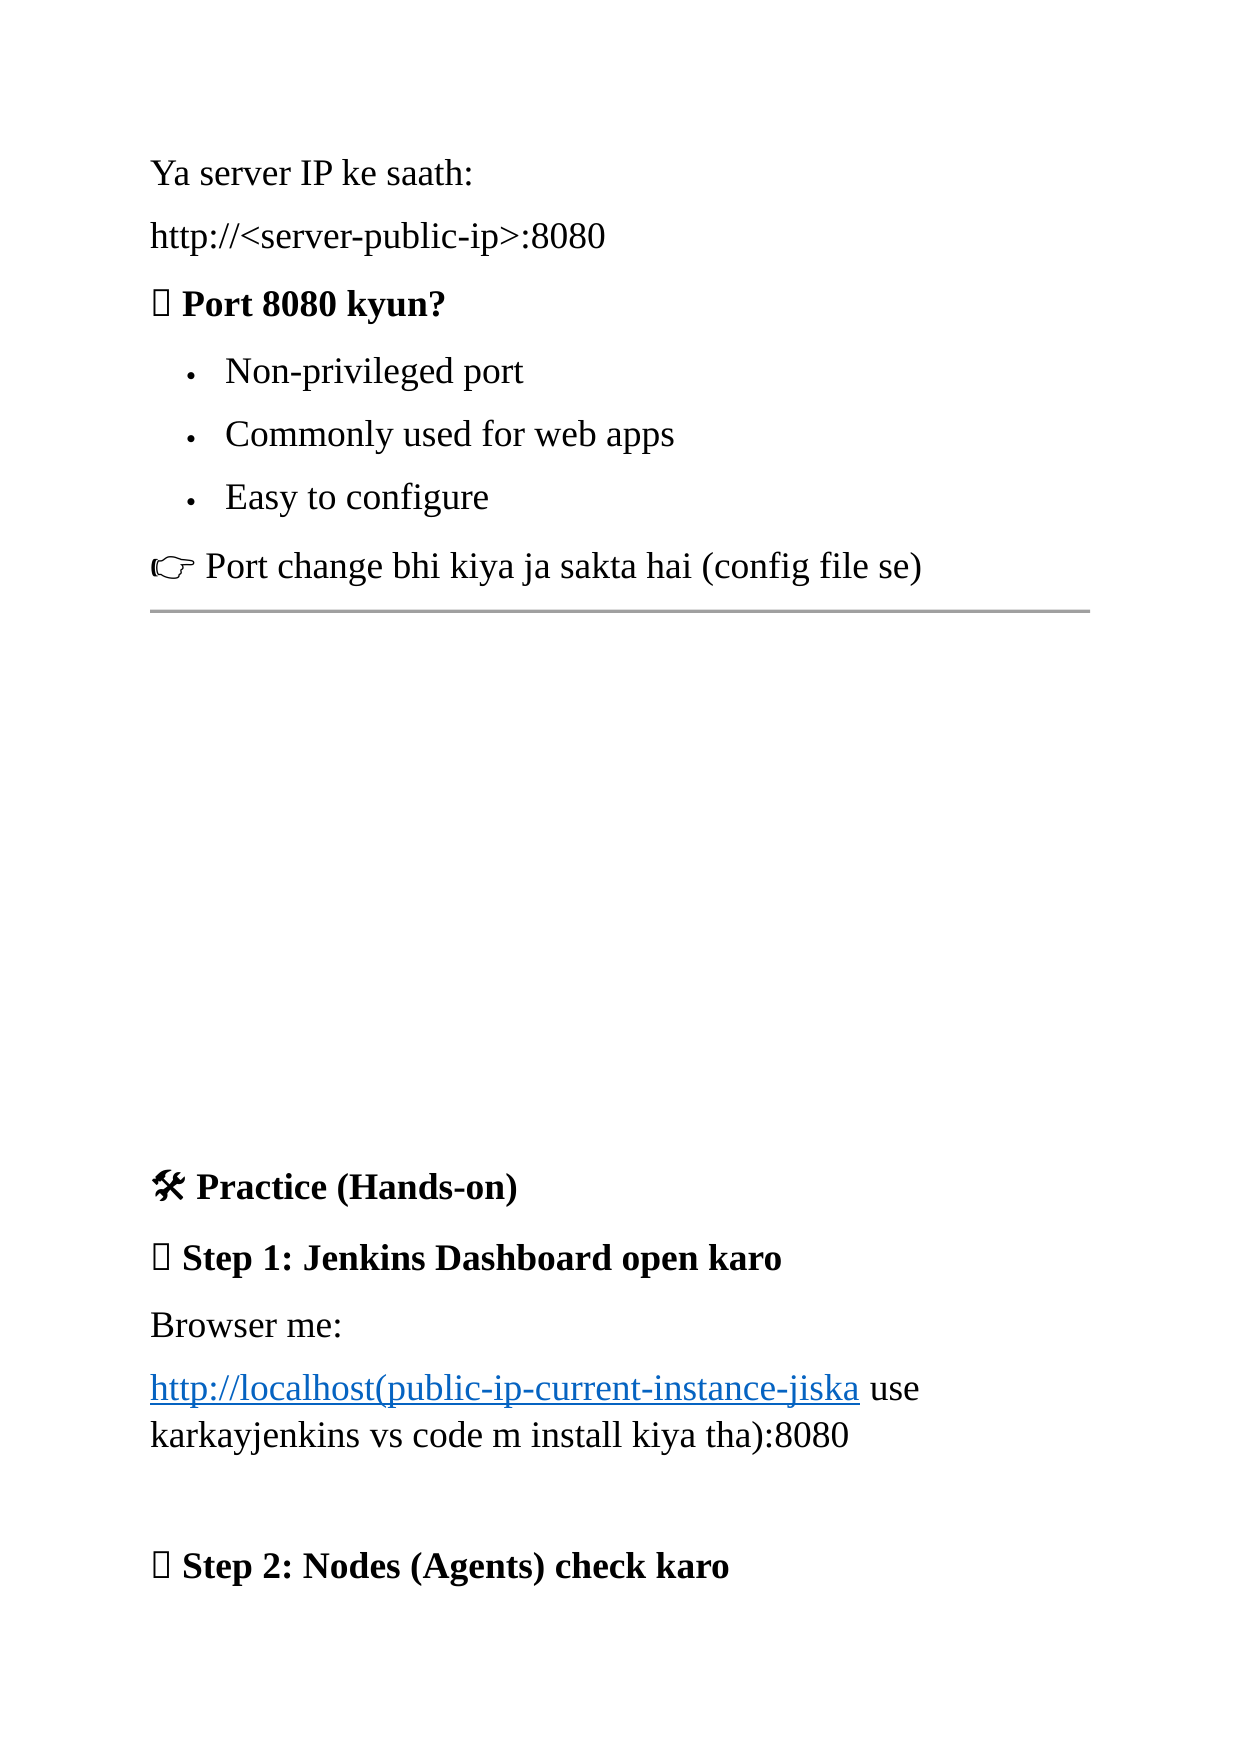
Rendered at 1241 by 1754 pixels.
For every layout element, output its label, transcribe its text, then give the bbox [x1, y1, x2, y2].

text http://<server-public-ip>:8080 [150, 213, 1090, 256]
text ✅ Step 1: Jenkins Dashboard open karo [150, 1231, 1090, 1282]
text 👉 Port change bhi kiya ja sakta hai (config file se) [150, 538, 1090, 589]
text ✅ Step 2: Nodes (Agents) check karo [150, 1539, 1090, 1590]
text http://localhost(public-ip-current-instance-jiska use karkayjenkins vs code m install kiya tha):8080 [150, 1366, 1090, 1455]
list Commonly used for web apps [187, 411, 1090, 454]
list Easy to configure [187, 475, 1090, 518]
text Ya server IP ke saath: [150, 150, 1090, 193]
text Browser me: [150, 1302, 1090, 1346]
text 🔹 Port 8080 kyun? [150, 276, 1090, 327]
list Non-privileged port [187, 348, 1090, 391]
text 🛠 Practice (Hands-on) [150, 1159, 1090, 1210]
